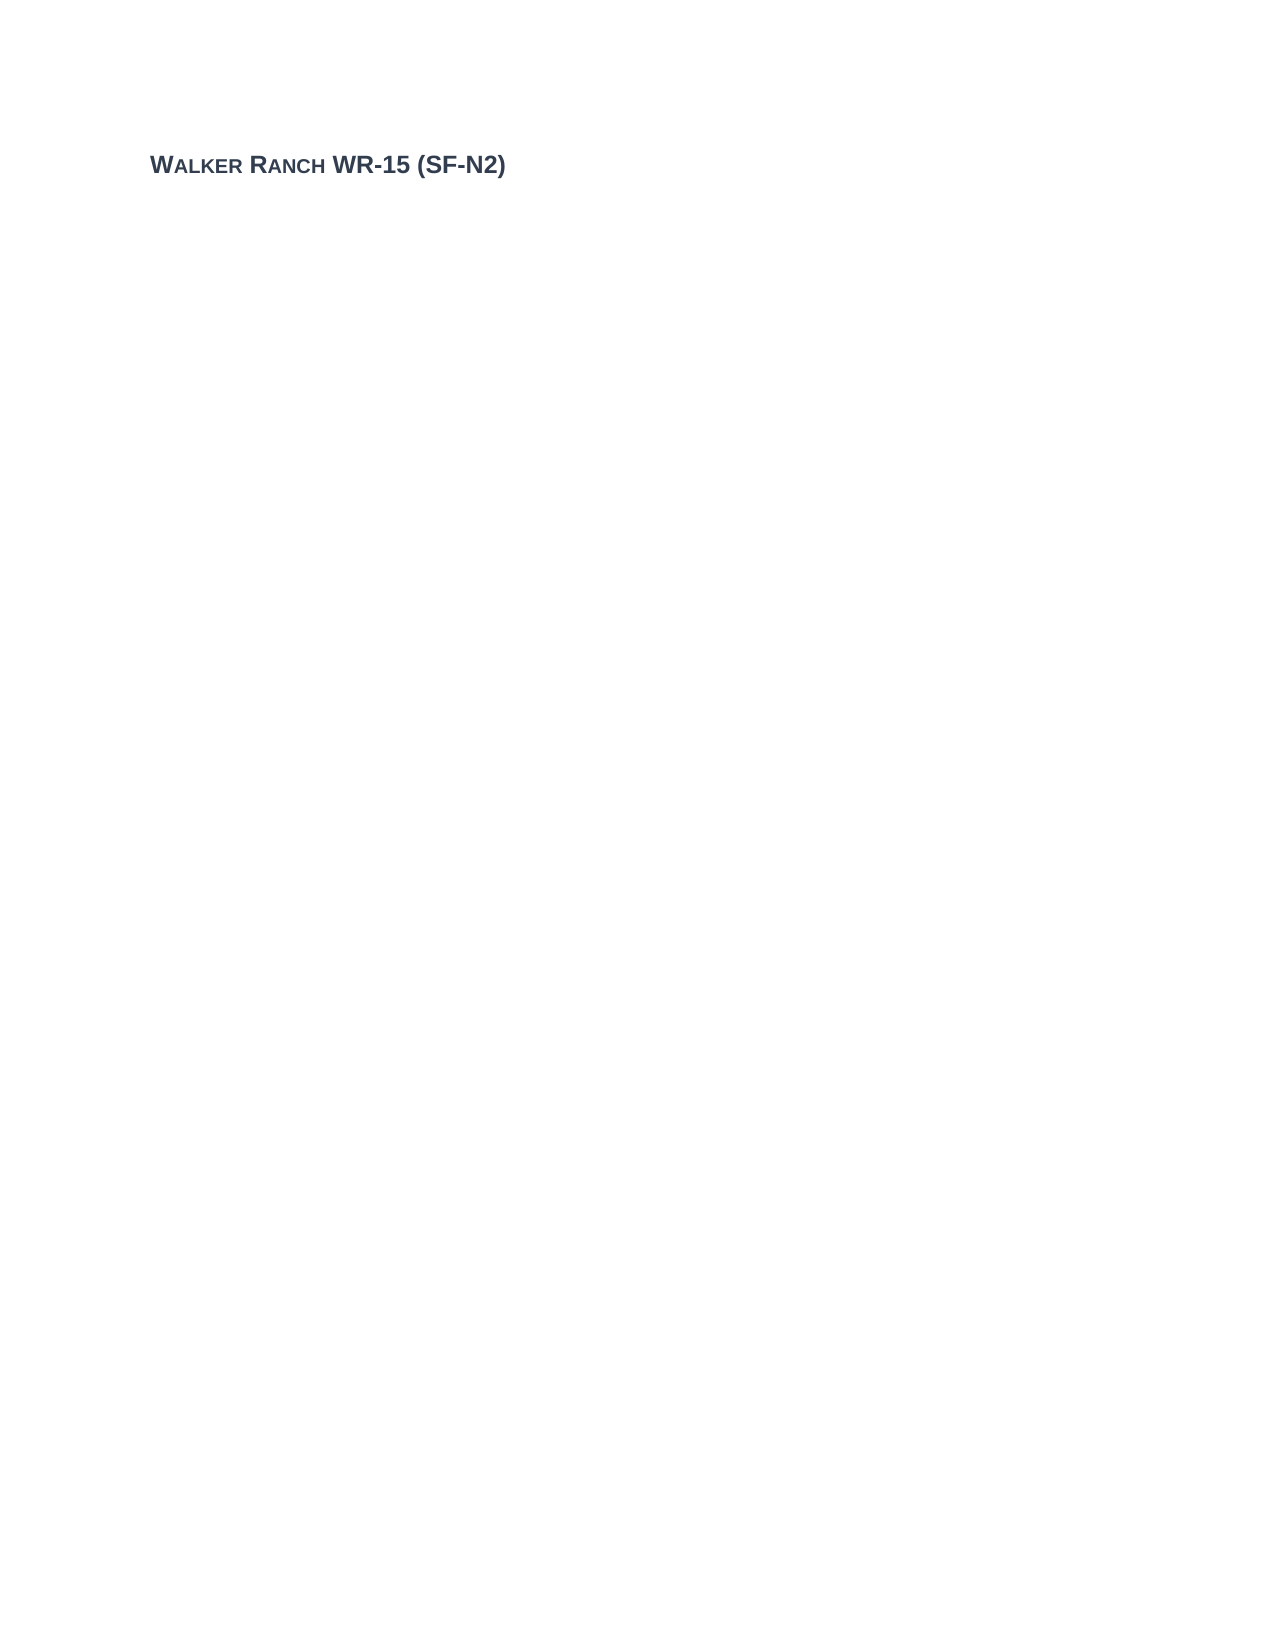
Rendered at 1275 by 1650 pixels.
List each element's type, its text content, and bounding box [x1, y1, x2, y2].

subtitle Walker Ranch WR-15 (SF-N2) [150, 150, 1125, 179]
